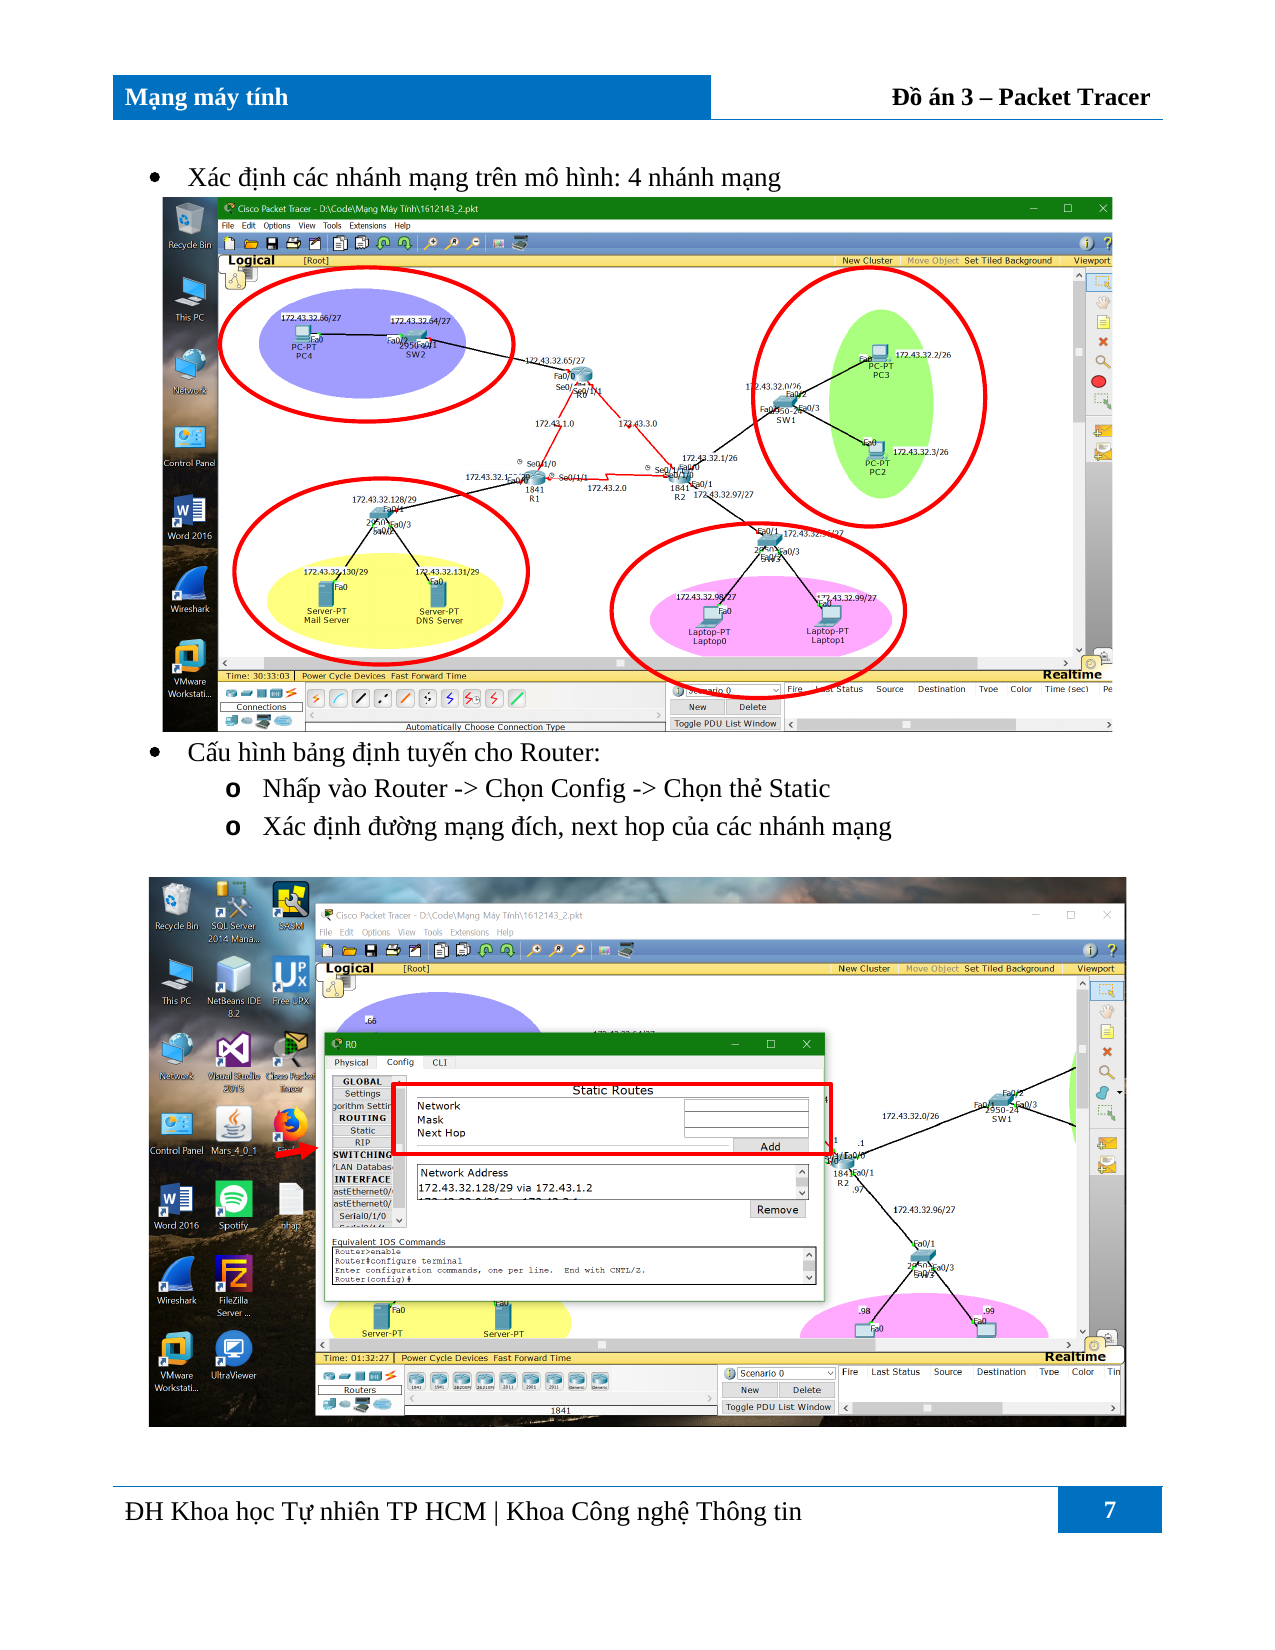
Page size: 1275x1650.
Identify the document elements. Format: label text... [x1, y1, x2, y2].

picture [148, 877, 1127, 1427]
list Nhấp vào Router -> Chọn Config -> Chọn thẻ Static [225, 772, 1162, 805]
list Xác định đường mạng đích, next hop của các nhánh mạng [225, 810, 1162, 844]
picture [162, 197, 1113, 732]
list Cấu hình bảng định tuyến cho Router: [150, 736, 1162, 767]
list Xác định các nhánh mạng trên mô hình: 4 nhánh mạng [150, 161, 1162, 193]
